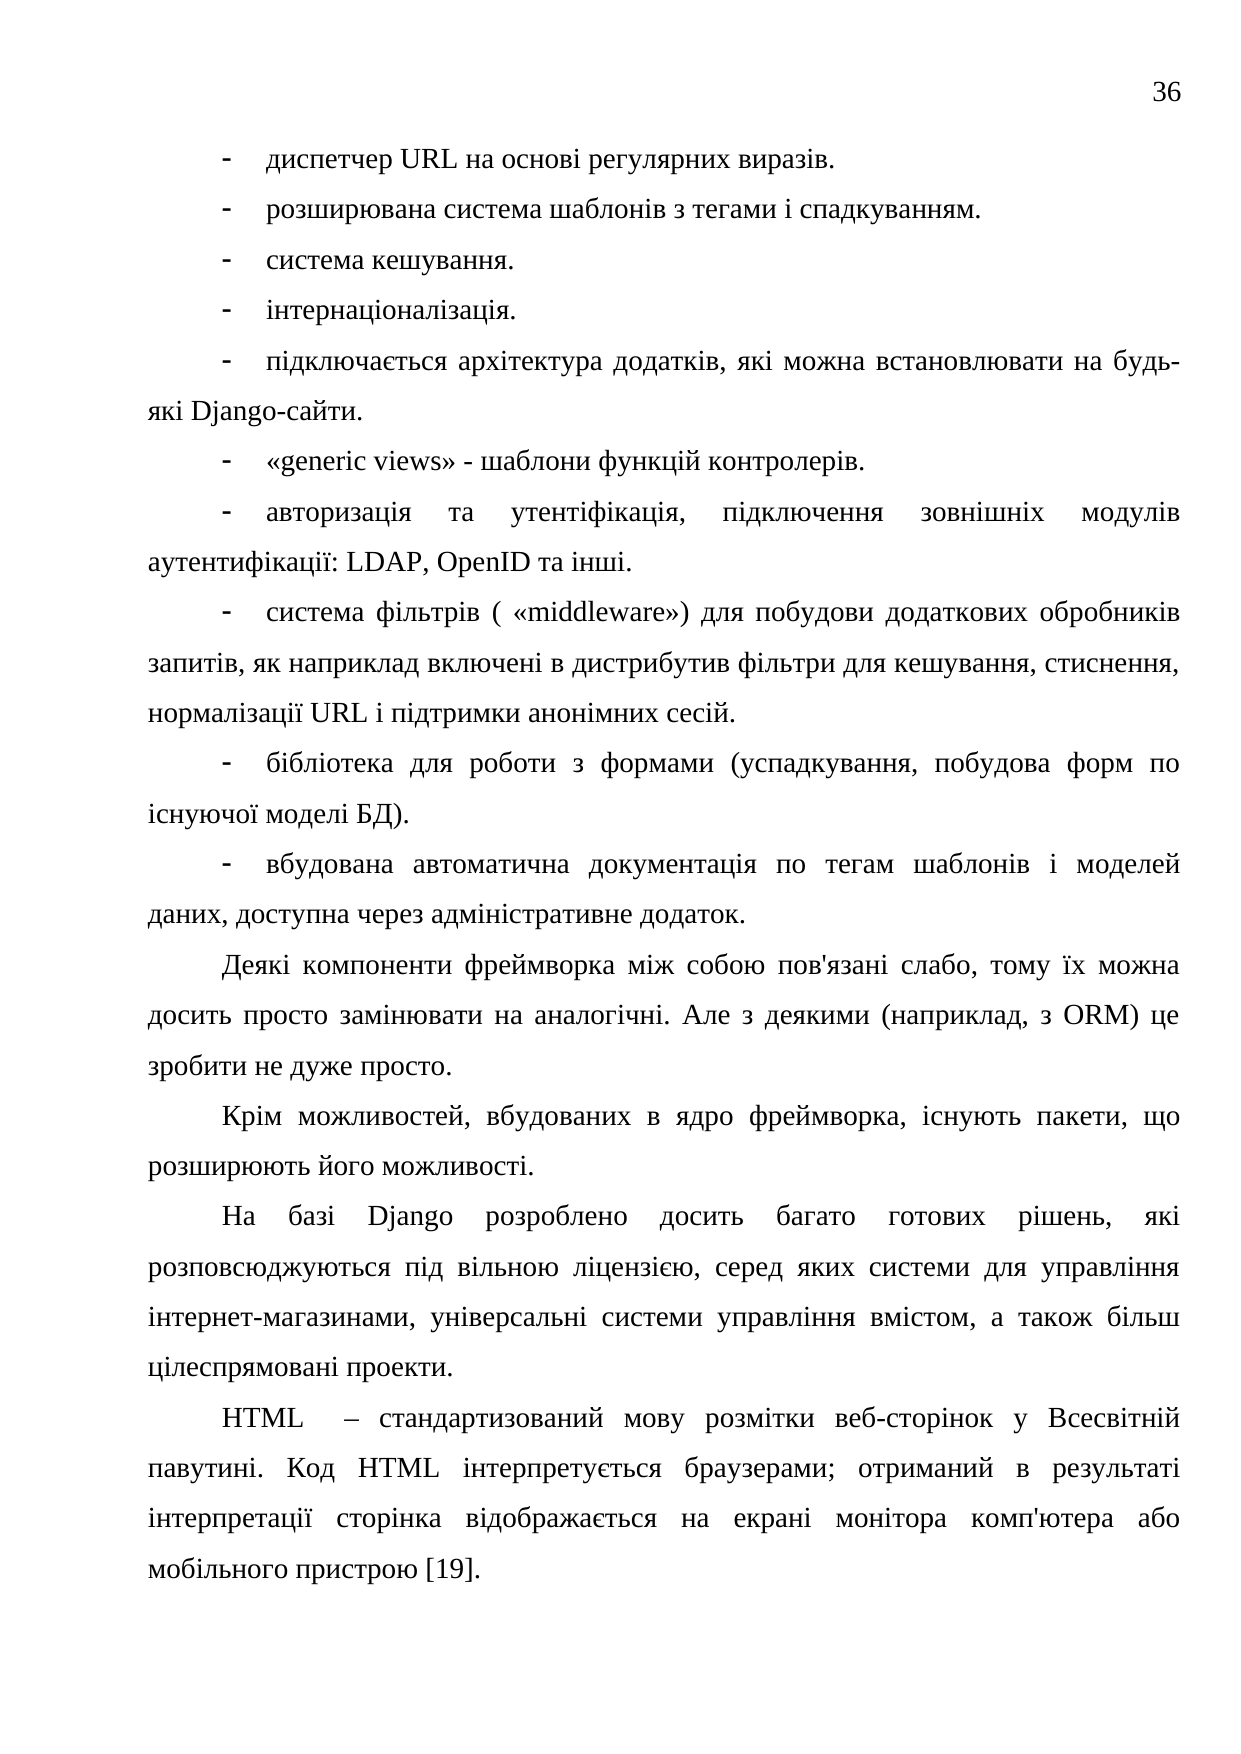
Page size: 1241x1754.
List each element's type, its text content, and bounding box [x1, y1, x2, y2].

list система кешування. [148, 242, 1181, 275]
list бібліотека для роботи з формами (успадкування, побудова форм по існуючої моделі БД). [148, 746, 1181, 829]
list система фільтрів ( «middleware») для побудови додаткових обробників запитів, як наприклад включені в дистрибутив фільтри для кешування, стиснення, нормалізації URL і підтримки анонімних сесій. [148, 594, 1181, 729]
list вбудована автоматична документація по тегам шаблонів і моделей даних, доступна через адміністративне додаток. [148, 846, 1181, 930]
text HTML – стандартизований мову розмітки веб-сторінок у Всесвітній павутині. Код HTML інтерпретується браузерами; отриманий в результаті інтерпретації сторінка відображається на екрані монітора комп'ютера або мобільного пристрою [19]. [148, 1400, 1181, 1584]
text Деякі компоненти фреймворка між собою пов'язані слабо, тому їх можна досить просто замінювати на аналогічні. Але з деякими (наприклад, з ORM) це зробити не дуже просто. [148, 947, 1181, 1081]
list «generic views» - шаблони функцій контролерів. [148, 443, 1181, 477]
list підключається архітектура додатків, які можна встановлювати на будь-які Django-сайти. [148, 343, 1181, 427]
list розширювана система шаблонів з тегами і спадкуванням. [148, 191, 1181, 225]
list інтернаціоналізація. [148, 292, 1181, 326]
text Крім можливостей, вбудованих в ядро фреймворка, існують пакети, що розширюють його можливості. [148, 1098, 1181, 1182]
text На базі Django розроблено досить багато готових рішень, які розповсюджуються під вільною ліцензією, серед яких системи для управління інтернет-магазинами, універсальні системи управління вмістом, а також більш цілеспрямовані проекти. [148, 1198, 1181, 1383]
list диспетчер URL на основі регулярних виразів. [148, 141, 1181, 174]
list авторизація та утентіфікація, підключення зовнішніх модулів аутентифікації: LDAP, OpenID та інші. [148, 494, 1181, 578]
